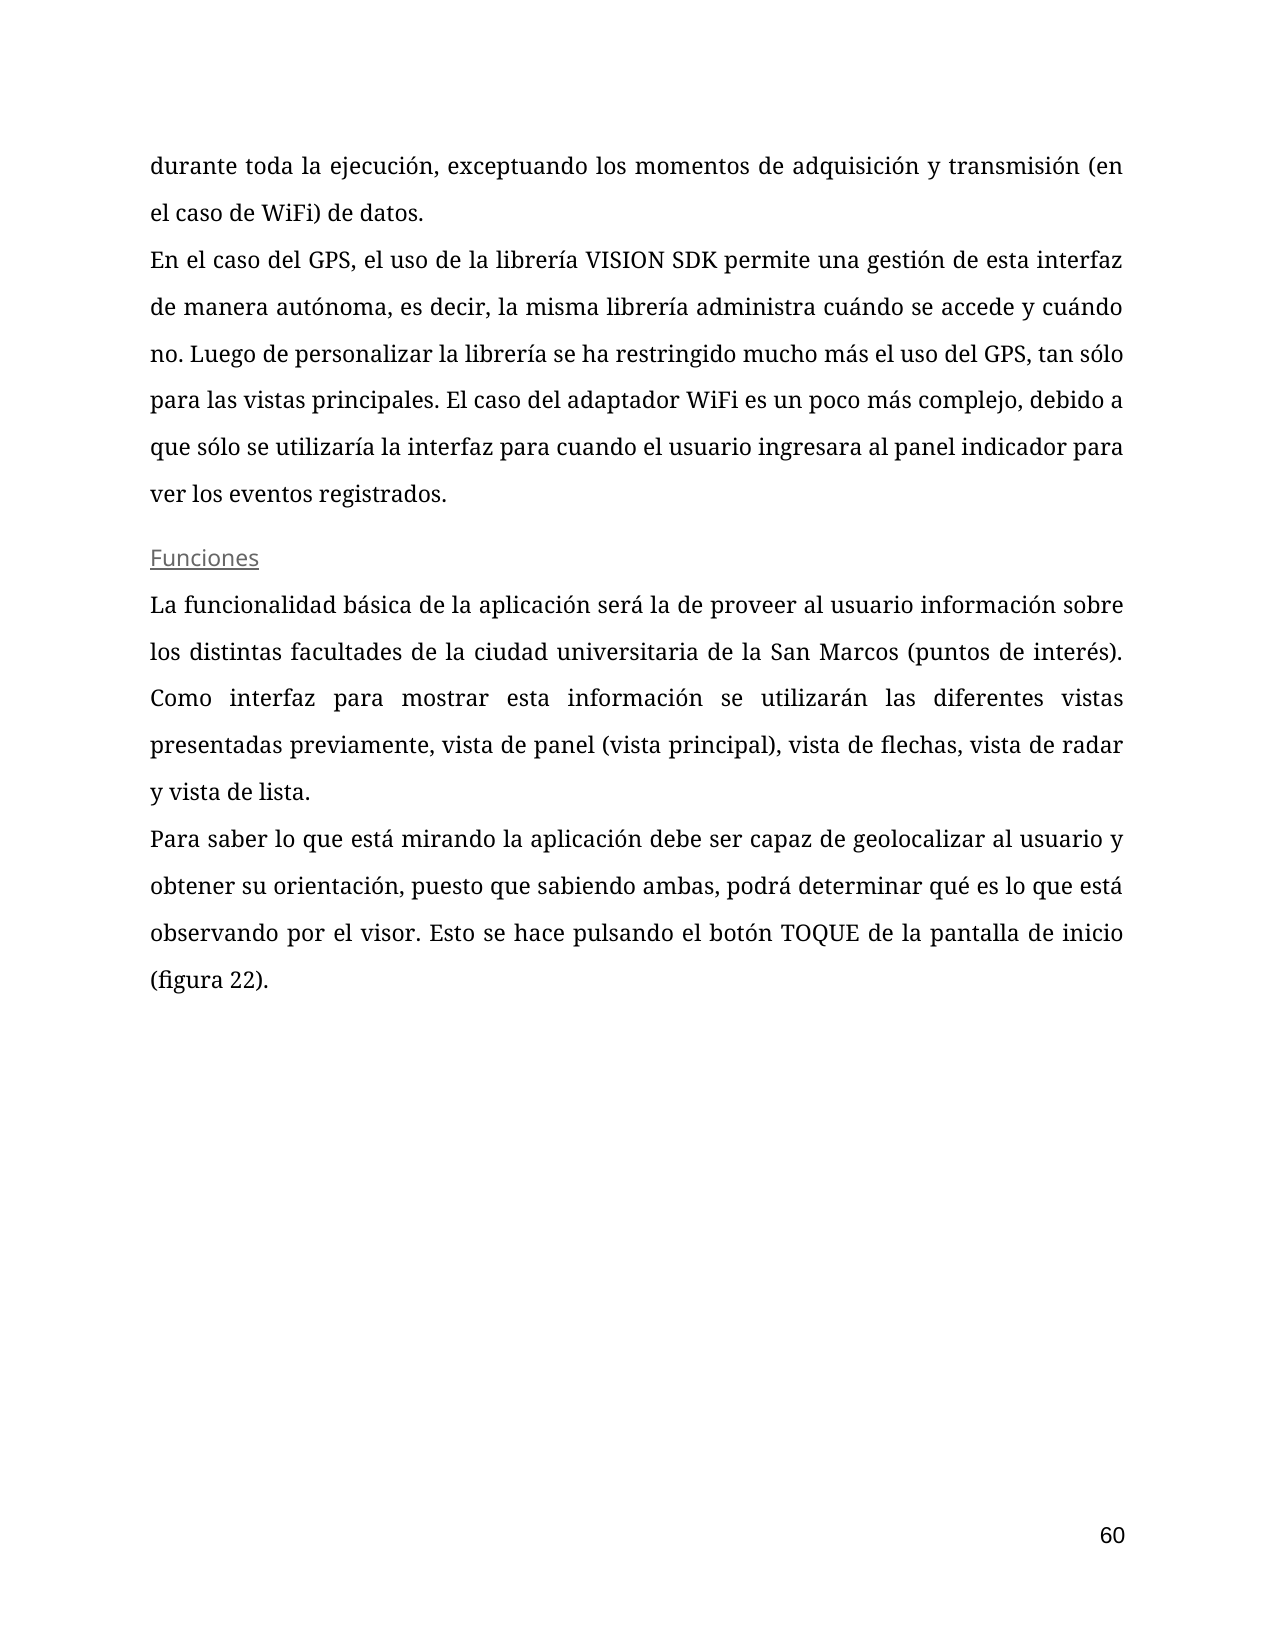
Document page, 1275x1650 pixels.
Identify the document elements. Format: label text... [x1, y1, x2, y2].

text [150, 150, 1125, 228]
subtitle Funciones [150, 542, 1125, 573]
text En el caso del GPS, el uso de la librería VISION SDK permite una gestión de esta interfaz de manera autónoma, es decir, la misma librería administra cuándo se accede y cuándo no. Luego de personalizar la librería se ha restringido mucho más el uso del GPS, tan sólo para las vistas principales. El caso del adaptador WiFi es un poco más complejo, debido a que sólo se utilizaría la interfaz para cuando el usuario ingresara al panel indicador para ver los eventos registrados. [150, 244, 1125, 509]
text Para saber lo que está mirando la aplicación debe ser capaz de geolocalizar al usuario y obtener su orientación, puesto que sabiendo ambas, podrá determinar qué es lo que está observando por el visor. Esto se hace pulsando el botón TOQUE de la pantalla de inicio (figura 22). [150, 823, 1125, 995]
text La funcionalidad básica de la aplicación será la de proveer al usuario información sobre los distintas facultades de la ciudad universitaria de la San Marcos (puntos de interés). Como interfaz para mostrar esta información se utilizarán las diferentes vistas presentadas previamente, vista de panel (vista principal), vista de flechas, vista de radar y vista de lista. [150, 588, 1125, 807]
